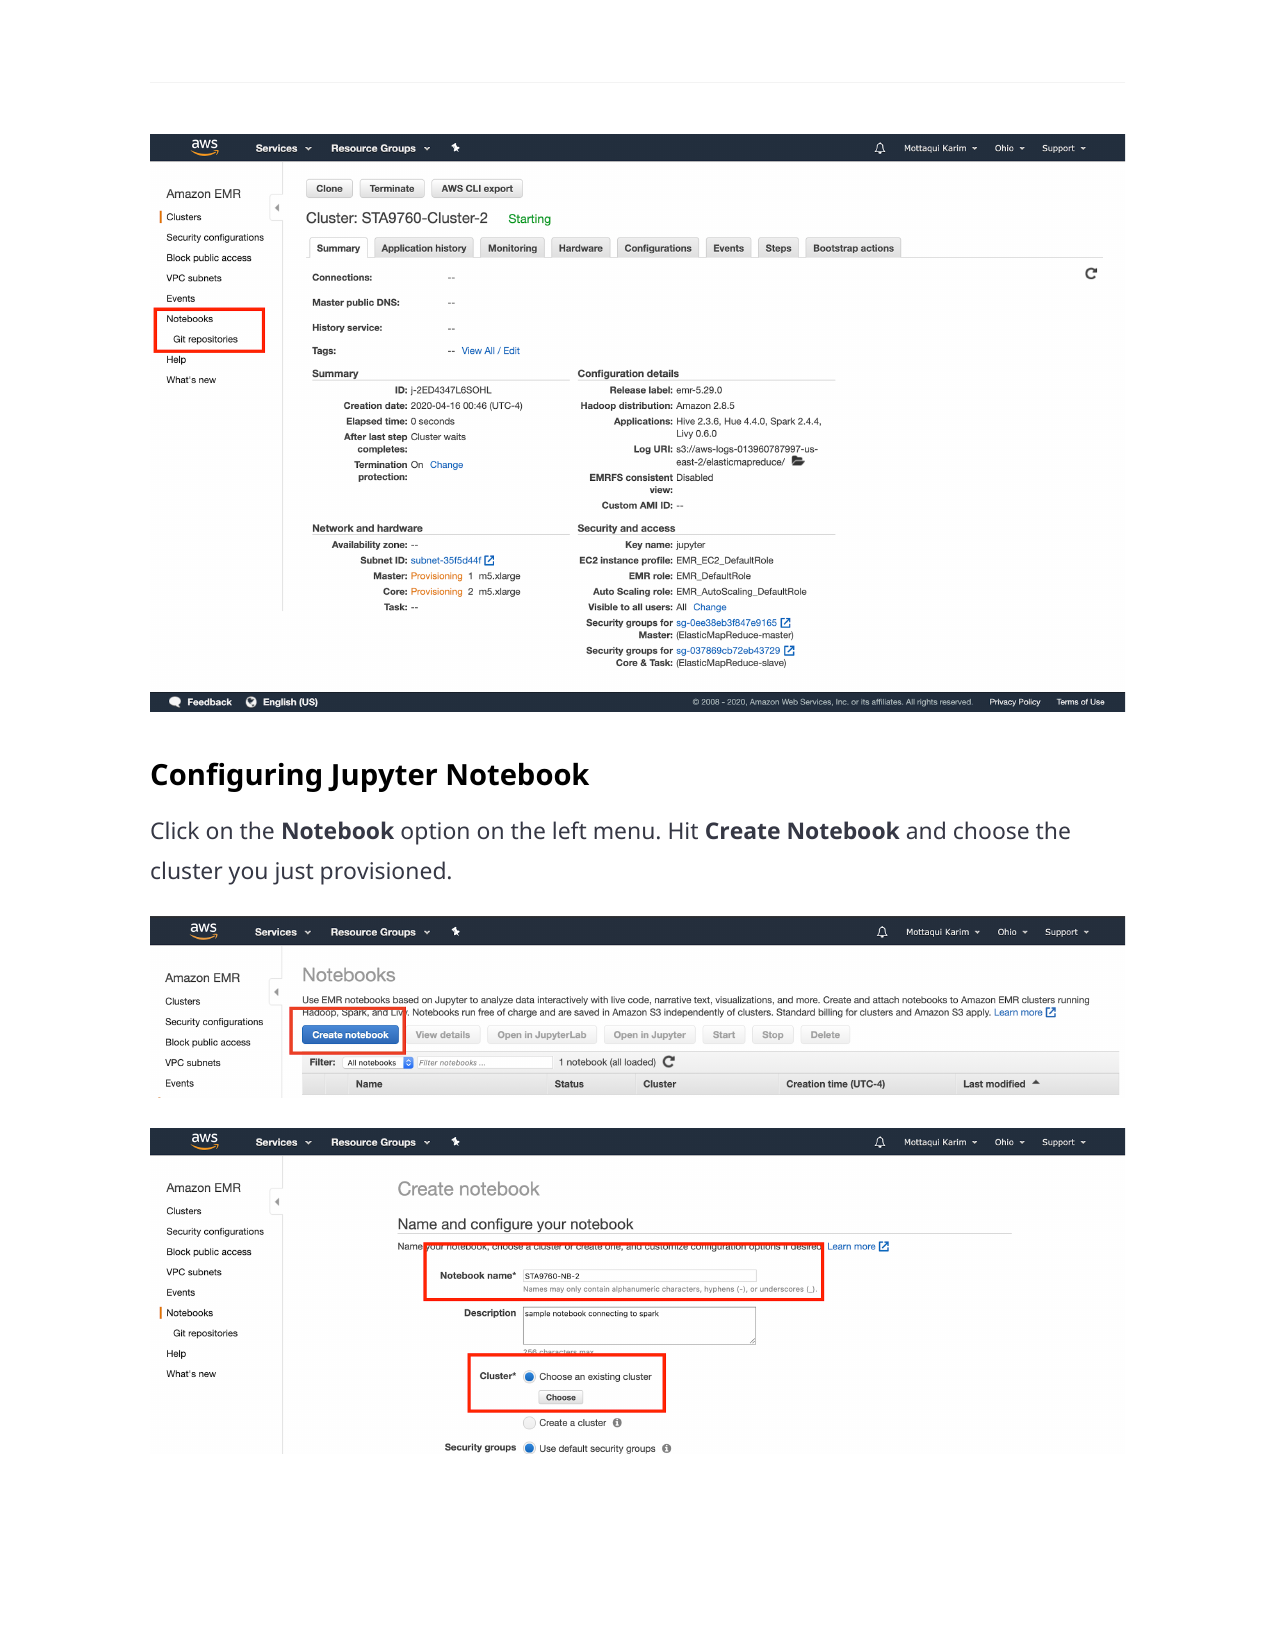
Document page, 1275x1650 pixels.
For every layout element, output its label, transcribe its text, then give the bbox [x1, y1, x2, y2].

text Click on the Notebook option on the left menu. Hit Create Notebook and choose the cluster you just provisioned. [150, 815, 1125, 887]
picture [150, 134, 1125, 712]
picture [150, 1128, 1125, 1454]
picture [150, 916, 1125, 1098]
subtitle Configuring Jupyter Notebook [150, 754, 1125, 794]
